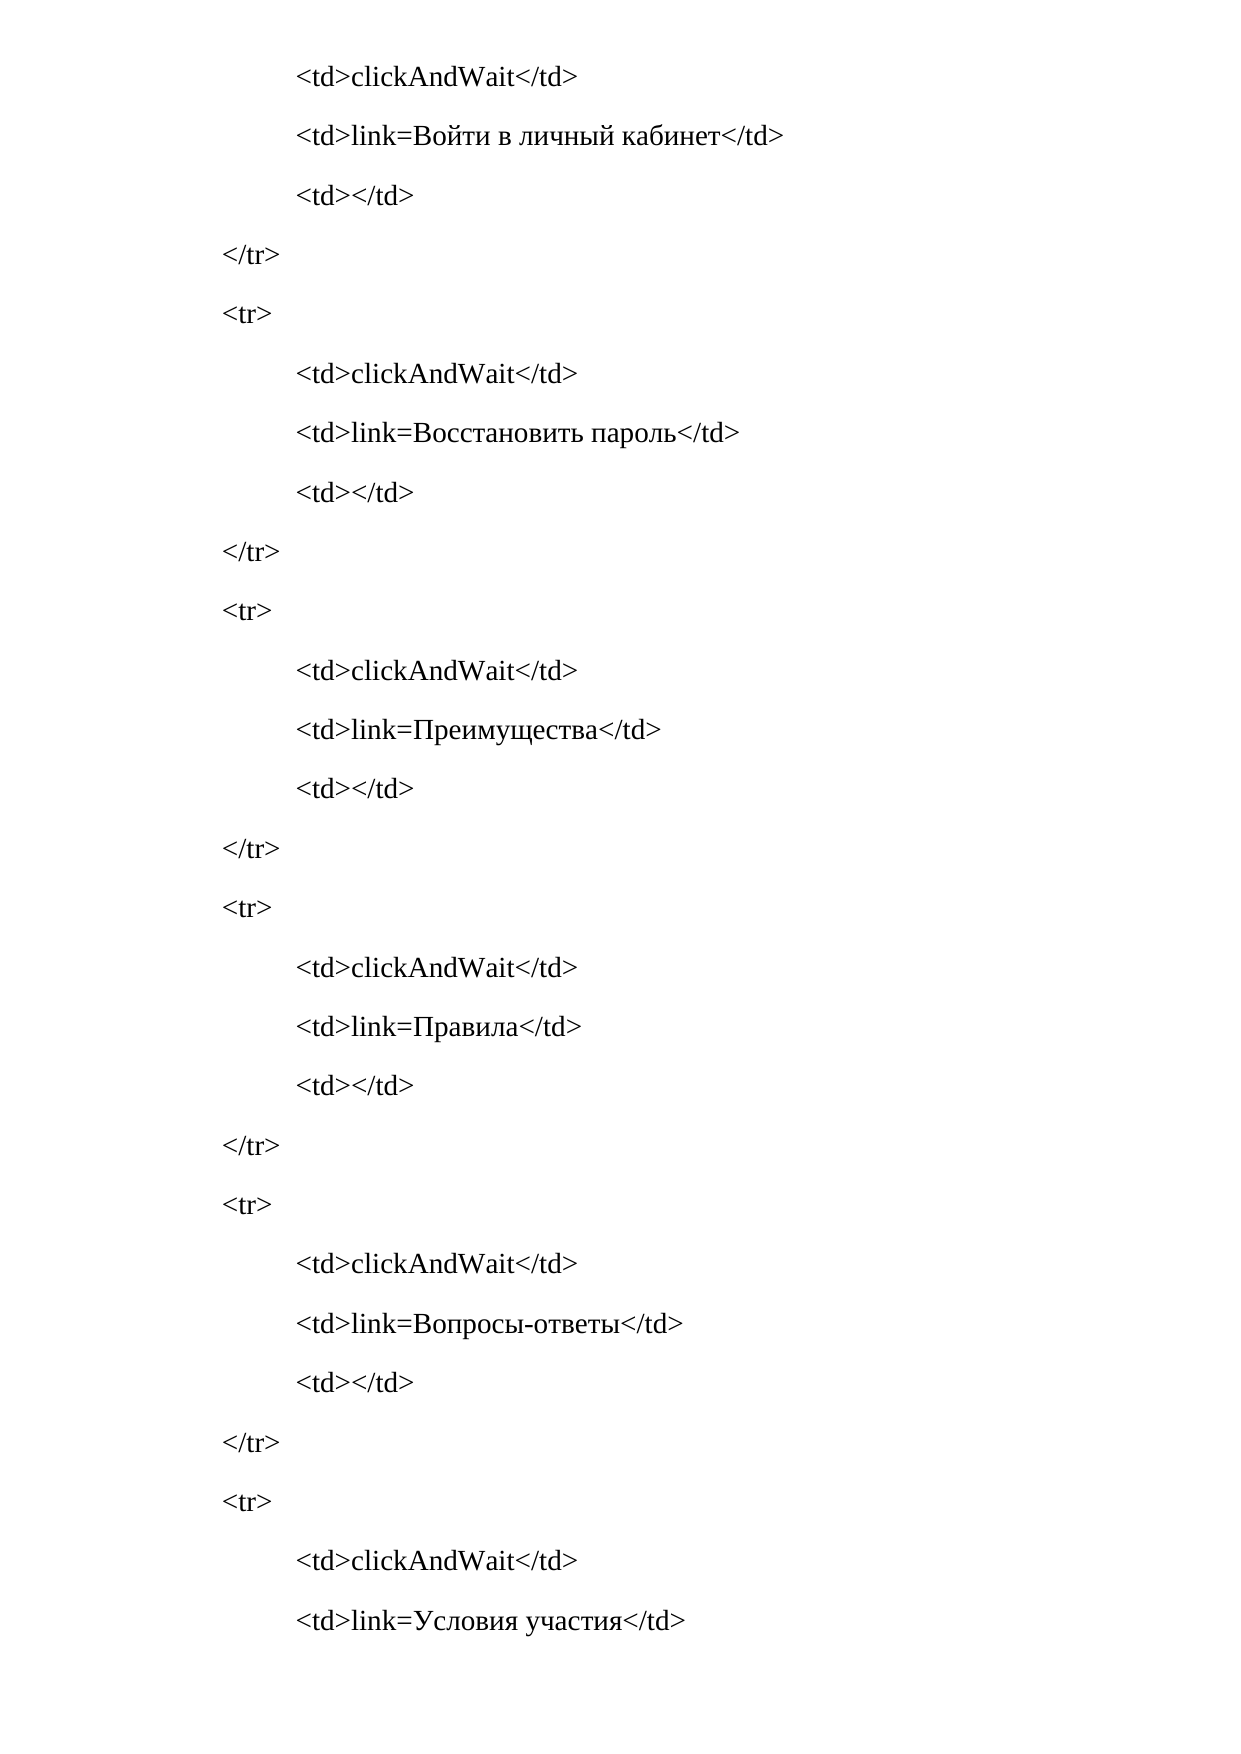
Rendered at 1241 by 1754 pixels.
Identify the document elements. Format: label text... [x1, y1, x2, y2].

text <tr> [148, 297, 1181, 330]
text <tr> [148, 593, 1181, 627]
text <td></td> [148, 772, 1181, 805]
text <tr> [148, 1484, 1181, 1518]
text <td></td> [148, 178, 1181, 211]
text <tr> [148, 890, 1181, 924]
text <td>link=Восстановить пароль</td> [148, 415, 1181, 449]
text <td></td> [148, 475, 1181, 508]
text </tr> [148, 534, 1181, 568]
text <td>link=Вопросы-ответы</td> [148, 1306, 1181, 1339]
text <td>link=Войти в личный кабинет</td> [148, 118, 1181, 152]
text </tr> [148, 831, 1181, 864]
text <td></td> [148, 1365, 1181, 1399]
text </tr> [148, 1425, 1181, 1458]
text <td>clickAndWait</td> [148, 950, 1181, 983]
text </tr> [148, 237, 1181, 271]
text <td>link=Условия участия</td> [148, 1603, 1181, 1636]
text <td>link=Правила</td> [148, 1009, 1181, 1043]
text <td>clickAndWait</td> [148, 356, 1181, 389]
text <td>clickAndWait</td> [148, 1543, 1181, 1577]
text <td>clickAndWait</td> [148, 1247, 1181, 1280]
text <td>clickAndWait</td> [148, 653, 1181, 686]
text </tr> [148, 1128, 1181, 1161]
text <td>link=Преимущества</td> [148, 712, 1181, 746]
text <td></td> [148, 1068, 1181, 1102]
text <td>clickAndWait</td> [148, 59, 1181, 93]
text <tr> [148, 1187, 1181, 1221]
